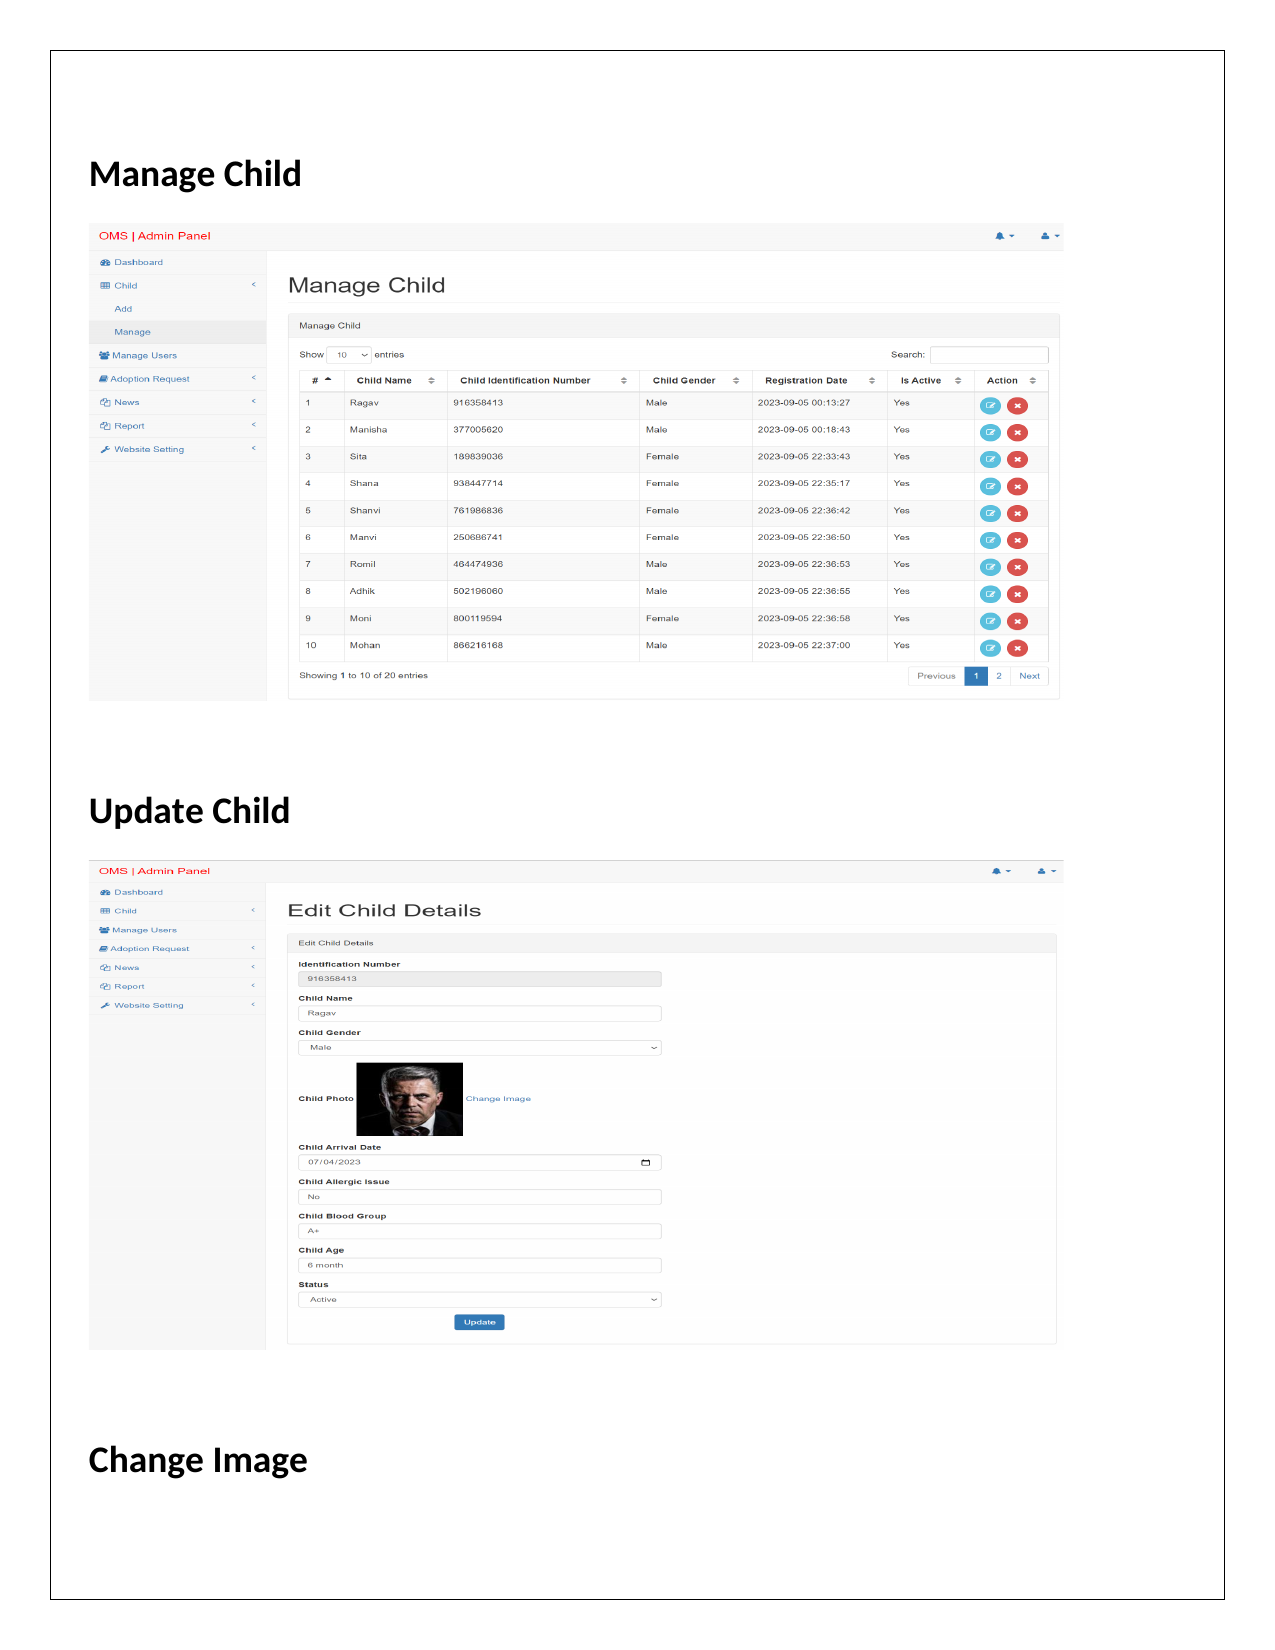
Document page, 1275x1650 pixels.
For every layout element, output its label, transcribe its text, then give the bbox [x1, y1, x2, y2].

text Manage Child [89, 150, 1196, 196]
picture [88, 860, 1064, 1350]
picture [88, 223, 1064, 701]
text Change Image [89, 1436, 1196, 1482]
text Update Child [89, 787, 1196, 833]
